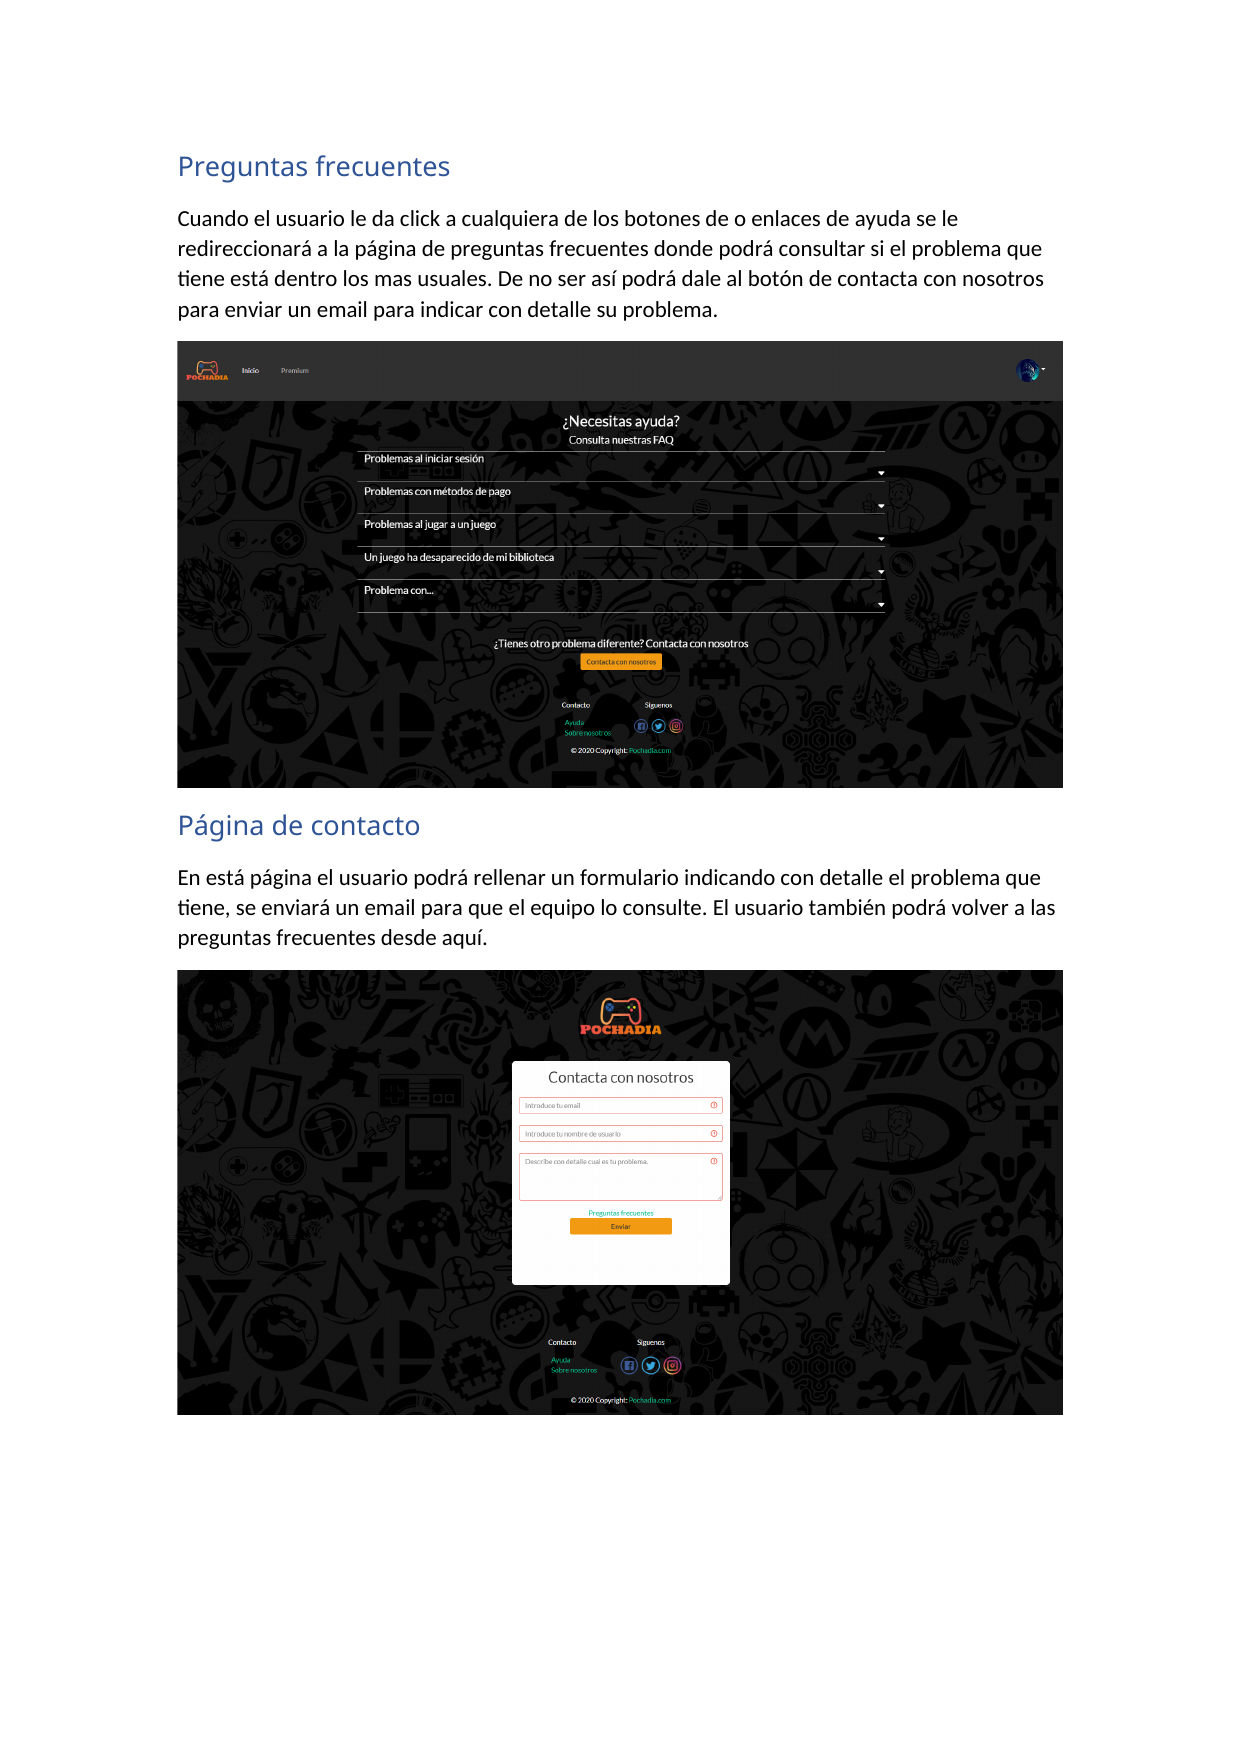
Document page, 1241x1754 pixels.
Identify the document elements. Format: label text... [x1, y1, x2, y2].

text Cuando el usuario le da click a cualquiera de los botones de o enlaces de ayuda se le redireccionará a la página de preguntas frecuentes donde podrá consultar si el problema que tiene está dentro los mas usuales. De no ser así podrá dale al botón de contacta con nosotros para enviar un email para indicar con detalle su problema. [177, 204, 1063, 323]
picture [177, 970, 1063, 1415]
text Preguntas frecuentes [177, 148, 1063, 184]
text En está página el usuario podrá rellenar un formulario indicando con detalle el problema que tiene, se enviará un email para que el equipo lo consulte. El usuario también podrá volver a las preguntas frecuentes desde aquí. [177, 863, 1063, 951]
picture [177, 341, 1063, 788]
text Página de contacto [177, 806, 1063, 843]
